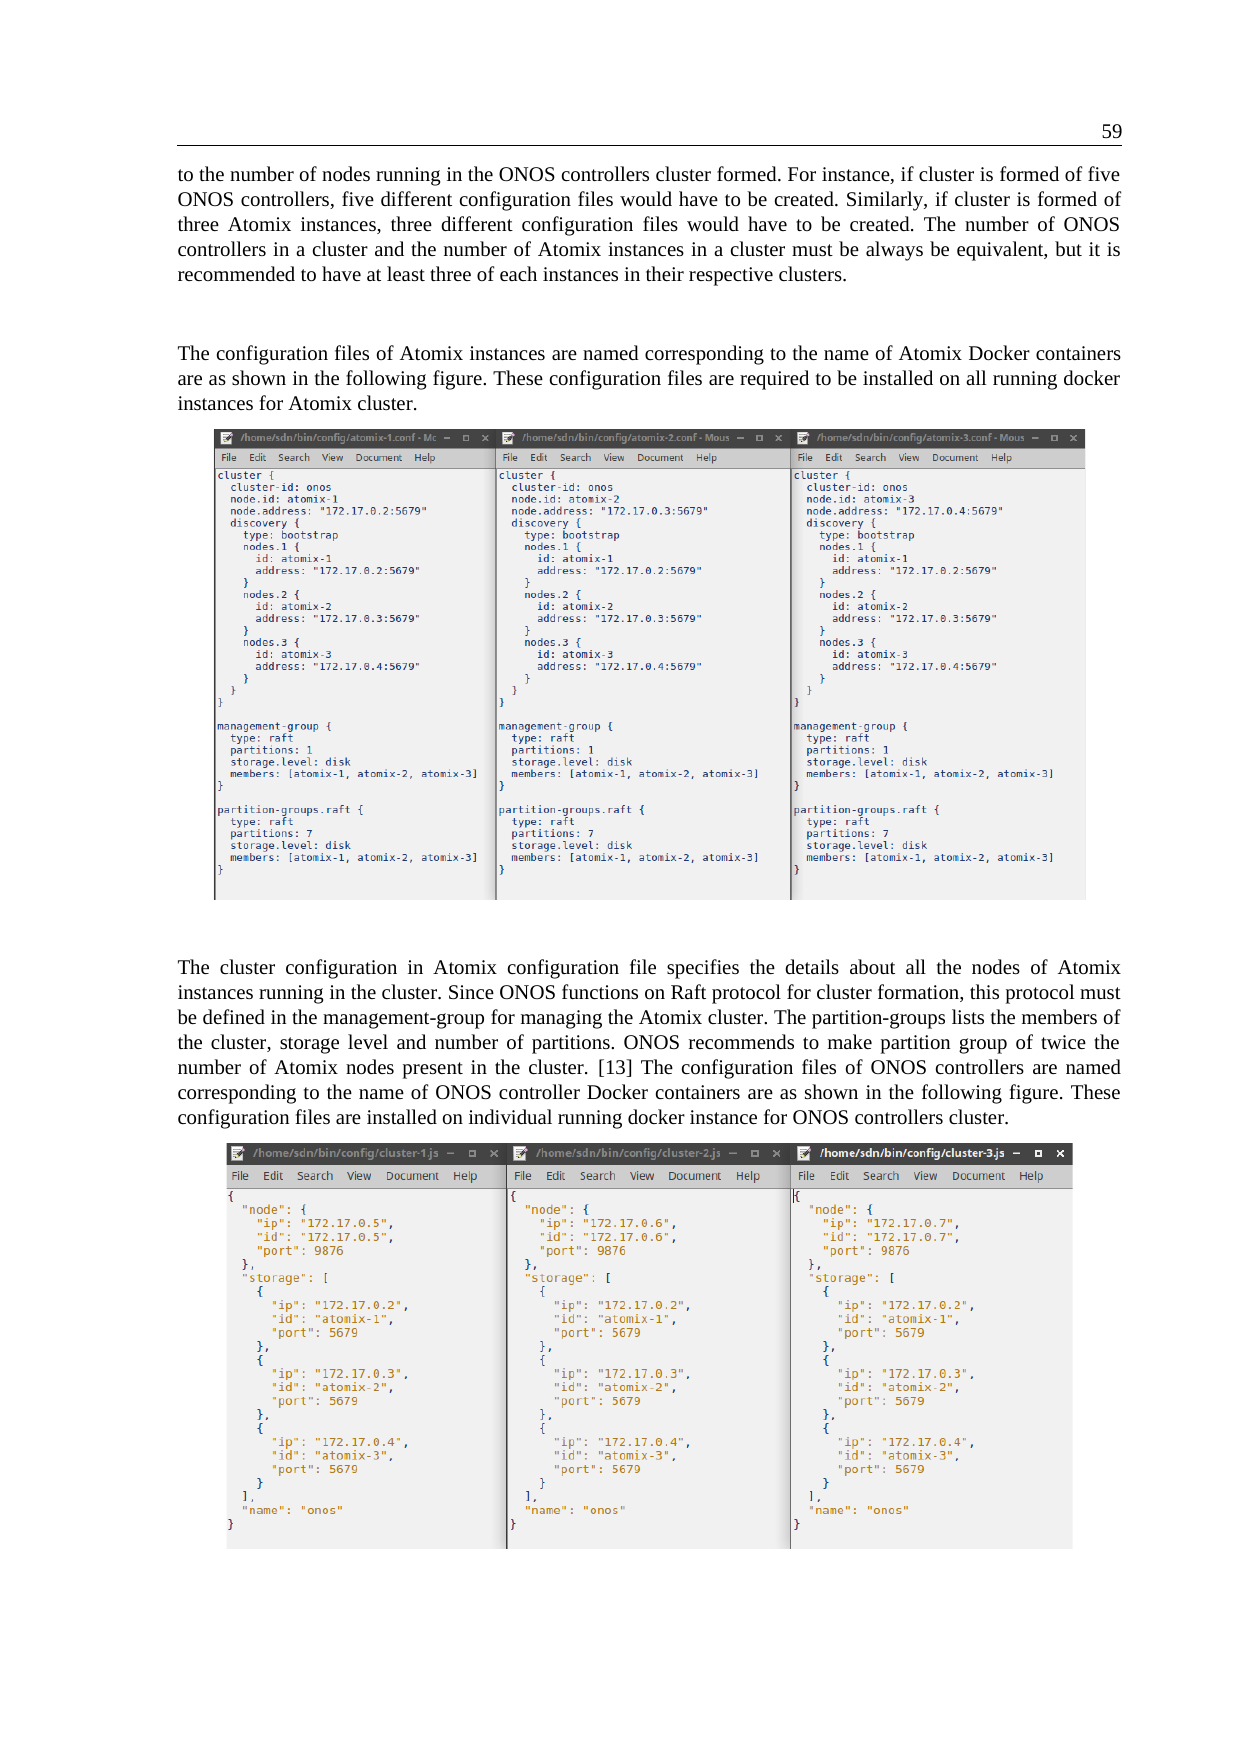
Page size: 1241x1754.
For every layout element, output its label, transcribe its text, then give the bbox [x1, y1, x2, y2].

text The configuration files of Atomix instances are named corresponding to the name of Atomix Docker containers are as shown in the following figure. These configuration files are required to be installed on all running docker instances for Atomix cluster. [177, 340, 1122, 415]
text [177, 161, 1122, 286]
picture [226, 1143, 1073, 1549]
text The cluster configuration in Atomix configuration file specifies the details about all the nodes of Atomix instances running in the cluster. Since ONOS functions on Raft protocol for cluster formation, this protocol must be defined in the management-group for managing the Atomix cluster. The partition-groups lists the members of the cluster, storage level and number of partitions. ONOS recommends to make partition group of twice the number of Atomix nodes present in the cluster. The configuration files of ONOS controllers are named corresponding to the name of ONOS controller Docker containers are as shown in the following figure. These configuration files are installed on individual running docker instance for ONOS controllers cluster. [177, 954, 1122, 1129]
picture [213, 429, 1086, 900]
